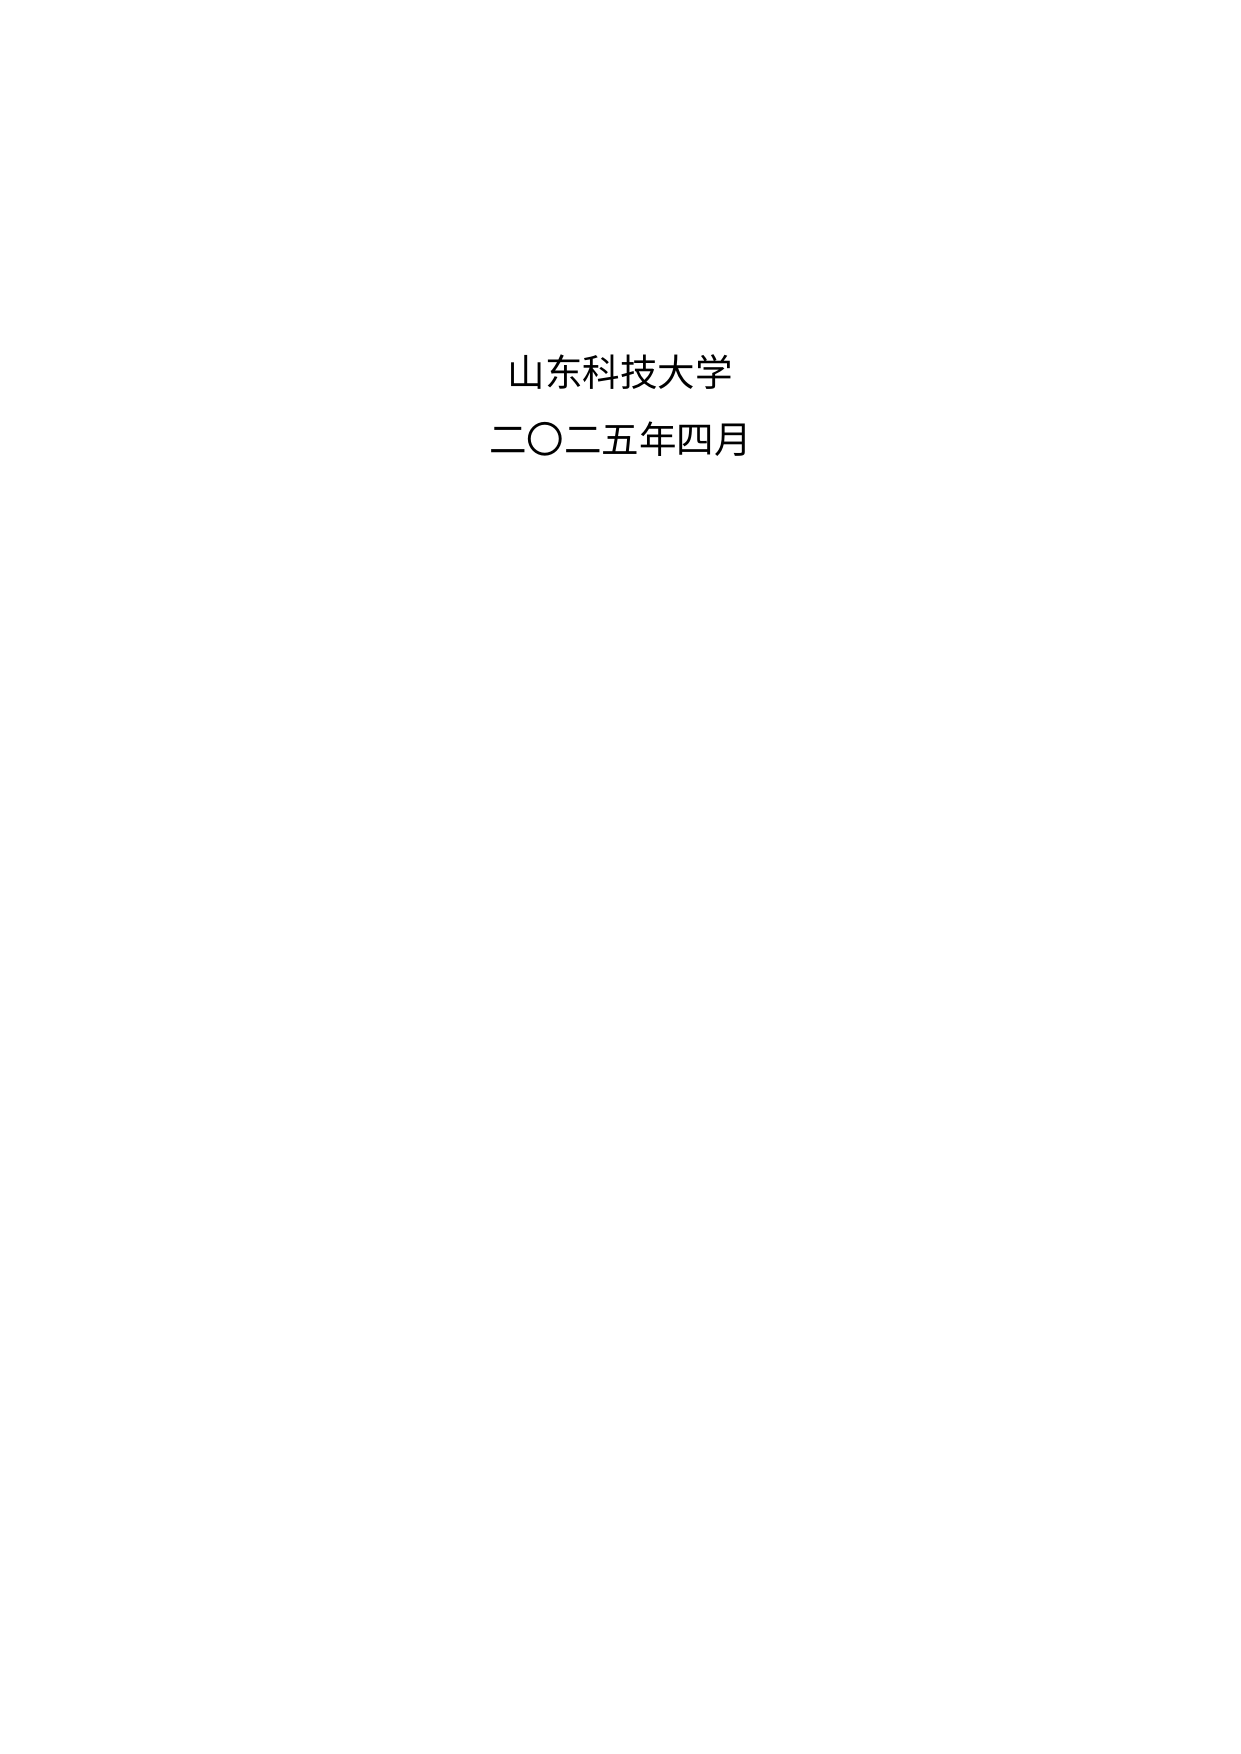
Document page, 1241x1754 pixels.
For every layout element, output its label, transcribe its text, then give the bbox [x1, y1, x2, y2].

text 二〇二五年四月 [165, 410, 1075, 465]
text 山东科技大学 [165, 343, 1075, 397]
